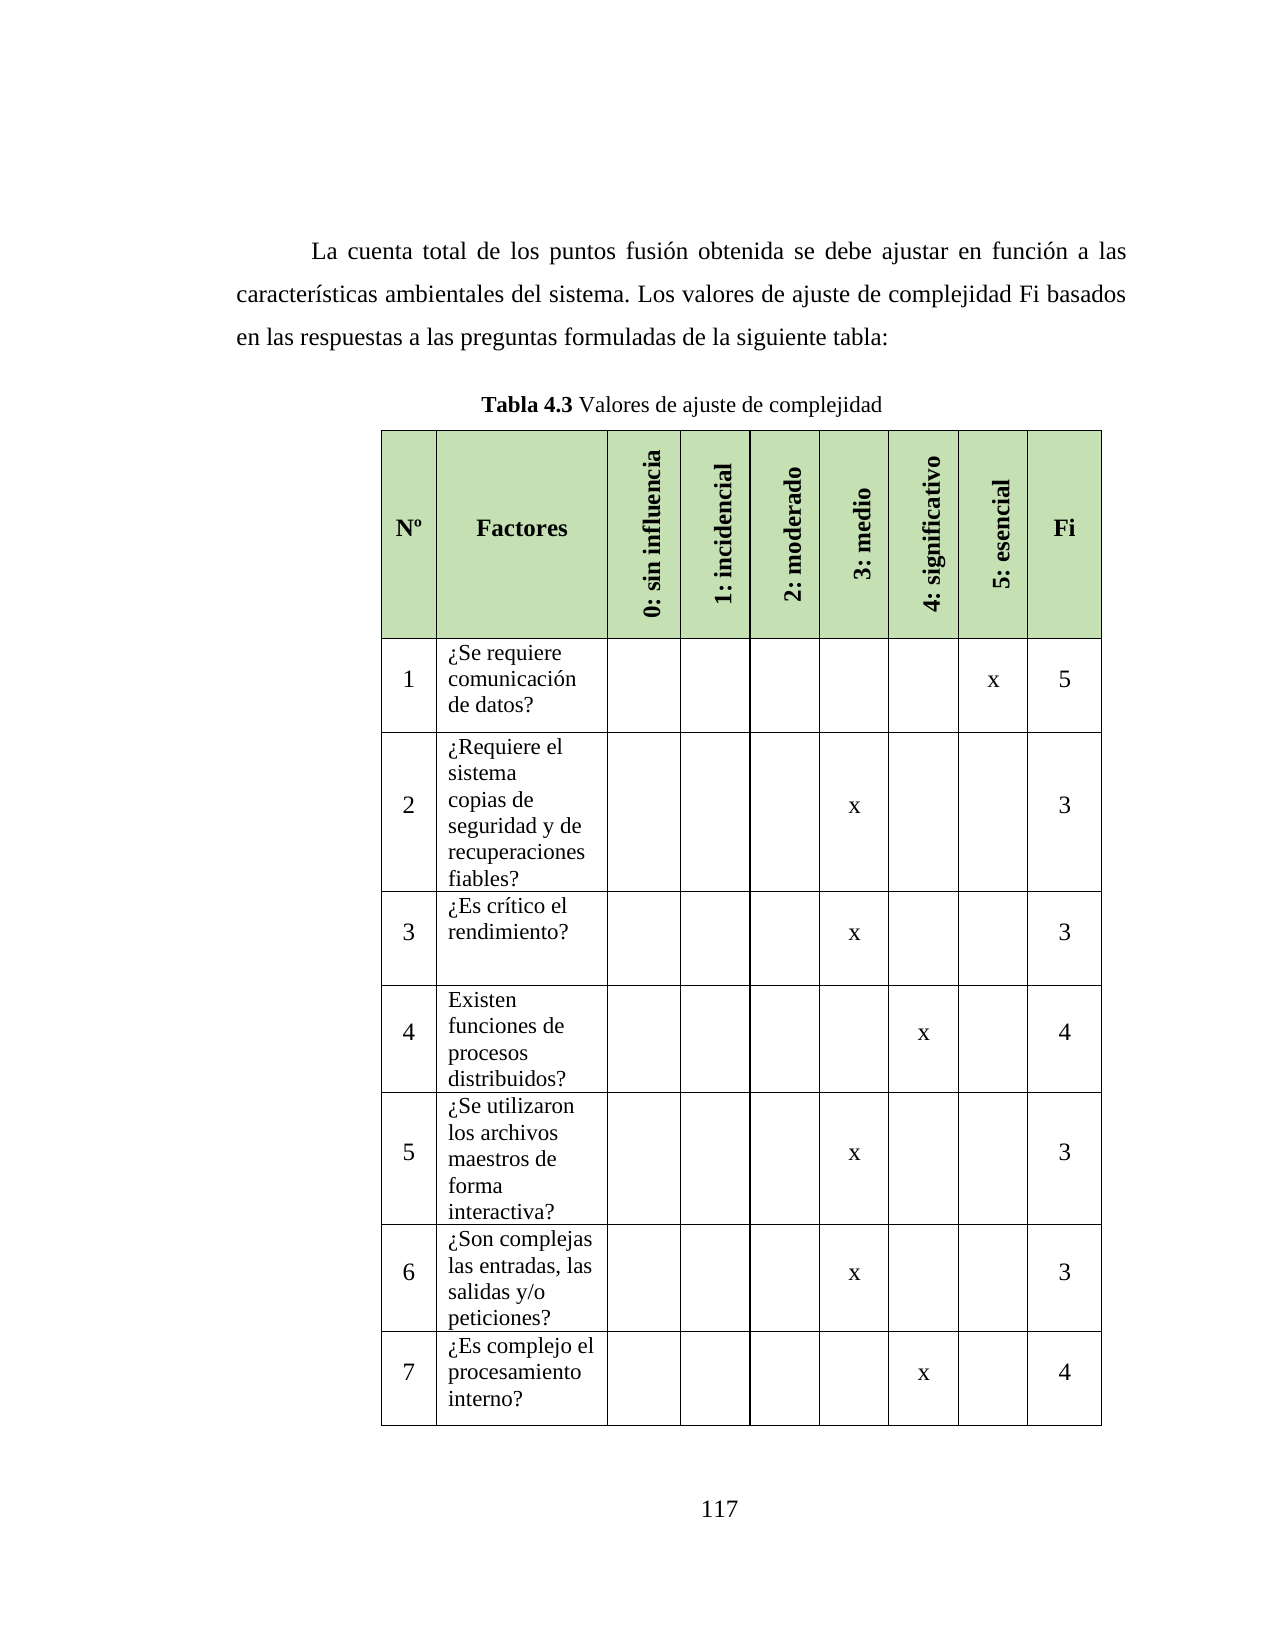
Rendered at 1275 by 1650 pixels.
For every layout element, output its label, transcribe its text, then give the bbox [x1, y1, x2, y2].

table_cell [959, 1332, 1027, 1425]
table_cell x [889, 986, 958, 1092]
table_cell [751, 1093, 819, 1224]
table_cell x [820, 733, 888, 891]
table_header 2: moderado [751, 431, 819, 638]
table_cell 3 [1028, 733, 1101, 891]
table_header 4: significativo [889, 431, 958, 638]
table_cell x [820, 892, 888, 985]
table_header Nº [382, 431, 436, 638]
table_cell 5 [1028, 639, 1101, 732]
table_cell x [820, 1093, 888, 1224]
table_cell [959, 892, 1027, 985]
table_cell [681, 1225, 749, 1331]
table_cell [608, 1225, 680, 1331]
table_cell [608, 639, 680, 732]
table_cell [959, 1093, 1027, 1224]
table_cell [608, 733, 680, 891]
table_header Fi [1028, 431, 1101, 638]
table_cell ¿Se utilizaron los archivos maestros de forma interactiva? [437, 1093, 607, 1224]
table_cell ¿Es complejo el procesamiento interno? [437, 1332, 607, 1425]
table_header 3: medio [820, 431, 888, 638]
table_cell Existen funciones de procesos distribuidos? [437, 986, 607, 1092]
table_cell 6 [382, 1225, 436, 1331]
table_cell [959, 733, 1027, 891]
table_cell ¿Es crítico el rendimiento? [437, 892, 607, 985]
table_header Factores [437, 431, 607, 638]
table_cell [608, 986, 680, 1092]
table_cell x [889, 1332, 958, 1425]
table_header 1: incidencial [681, 431, 749, 638]
table_cell [889, 1093, 958, 1224]
table_cell x [959, 639, 1027, 732]
table_cell 2 [382, 733, 436, 891]
table_cell [959, 986, 1027, 1092]
table_cell 5 [382, 1093, 436, 1224]
table_cell 4 [1028, 1332, 1101, 1425]
table_cell [681, 733, 749, 891]
table_cell [751, 733, 819, 891]
table_cell [751, 1225, 819, 1331]
text La cuenta total de los puntos fusión obtenida se debe ajustar en función a las características ambientales del sistema. Los valores de ajuste de complejidad Fi basados en las respuestas a las preguntas formuladas de la siguiente tabla: [236, 236, 1127, 351]
table_cell [681, 1332, 749, 1425]
table_cell [681, 639, 749, 732]
table_cell 3 [382, 892, 436, 985]
table_cell 4 [382, 986, 436, 1092]
table_cell [608, 892, 680, 985]
table_cell ¿Son complejas las entradas, las salidas y/o peticiones? [437, 1225, 607, 1331]
table_cell [820, 986, 888, 1092]
table_cell 3 [1028, 1093, 1101, 1224]
table_cell x [820, 1225, 888, 1331]
table_cell [889, 1225, 958, 1331]
table_cell [608, 1093, 680, 1224]
table_cell [751, 892, 819, 985]
table_header 5: esencial [959, 431, 1027, 638]
table_cell [889, 892, 958, 985]
table_cell [889, 639, 958, 732]
table_cell [820, 1332, 888, 1425]
table_cell [959, 1225, 1027, 1331]
table_cell [681, 1093, 749, 1224]
table_cell 4 [1028, 986, 1101, 1092]
table_cell [681, 986, 749, 1092]
table_cell [889, 733, 958, 891]
table_cell [751, 639, 819, 732]
table_cell 1 [382, 639, 436, 732]
table_cell 3 [1028, 892, 1101, 985]
table_cell 3 [1028, 1225, 1101, 1331]
table_cell [751, 1332, 819, 1425]
table_cell [820, 639, 888, 732]
table_cell ¿Requiere el sistema copias de seguridad y de recuperaciones fiables? [437, 733, 607, 891]
table_cell 7 [382, 1332, 436, 1425]
table_cell ¿Se requiere comunicación de datos? [437, 639, 607, 732]
table_cell [681, 892, 749, 985]
table_cell [608, 1332, 680, 1425]
table_cell [751, 986, 819, 1092]
text Tabla 4.3 Valores de ajuste de complejidad [236, 391, 1127, 417]
table_header 0: sin influencia [608, 431, 680, 638]
